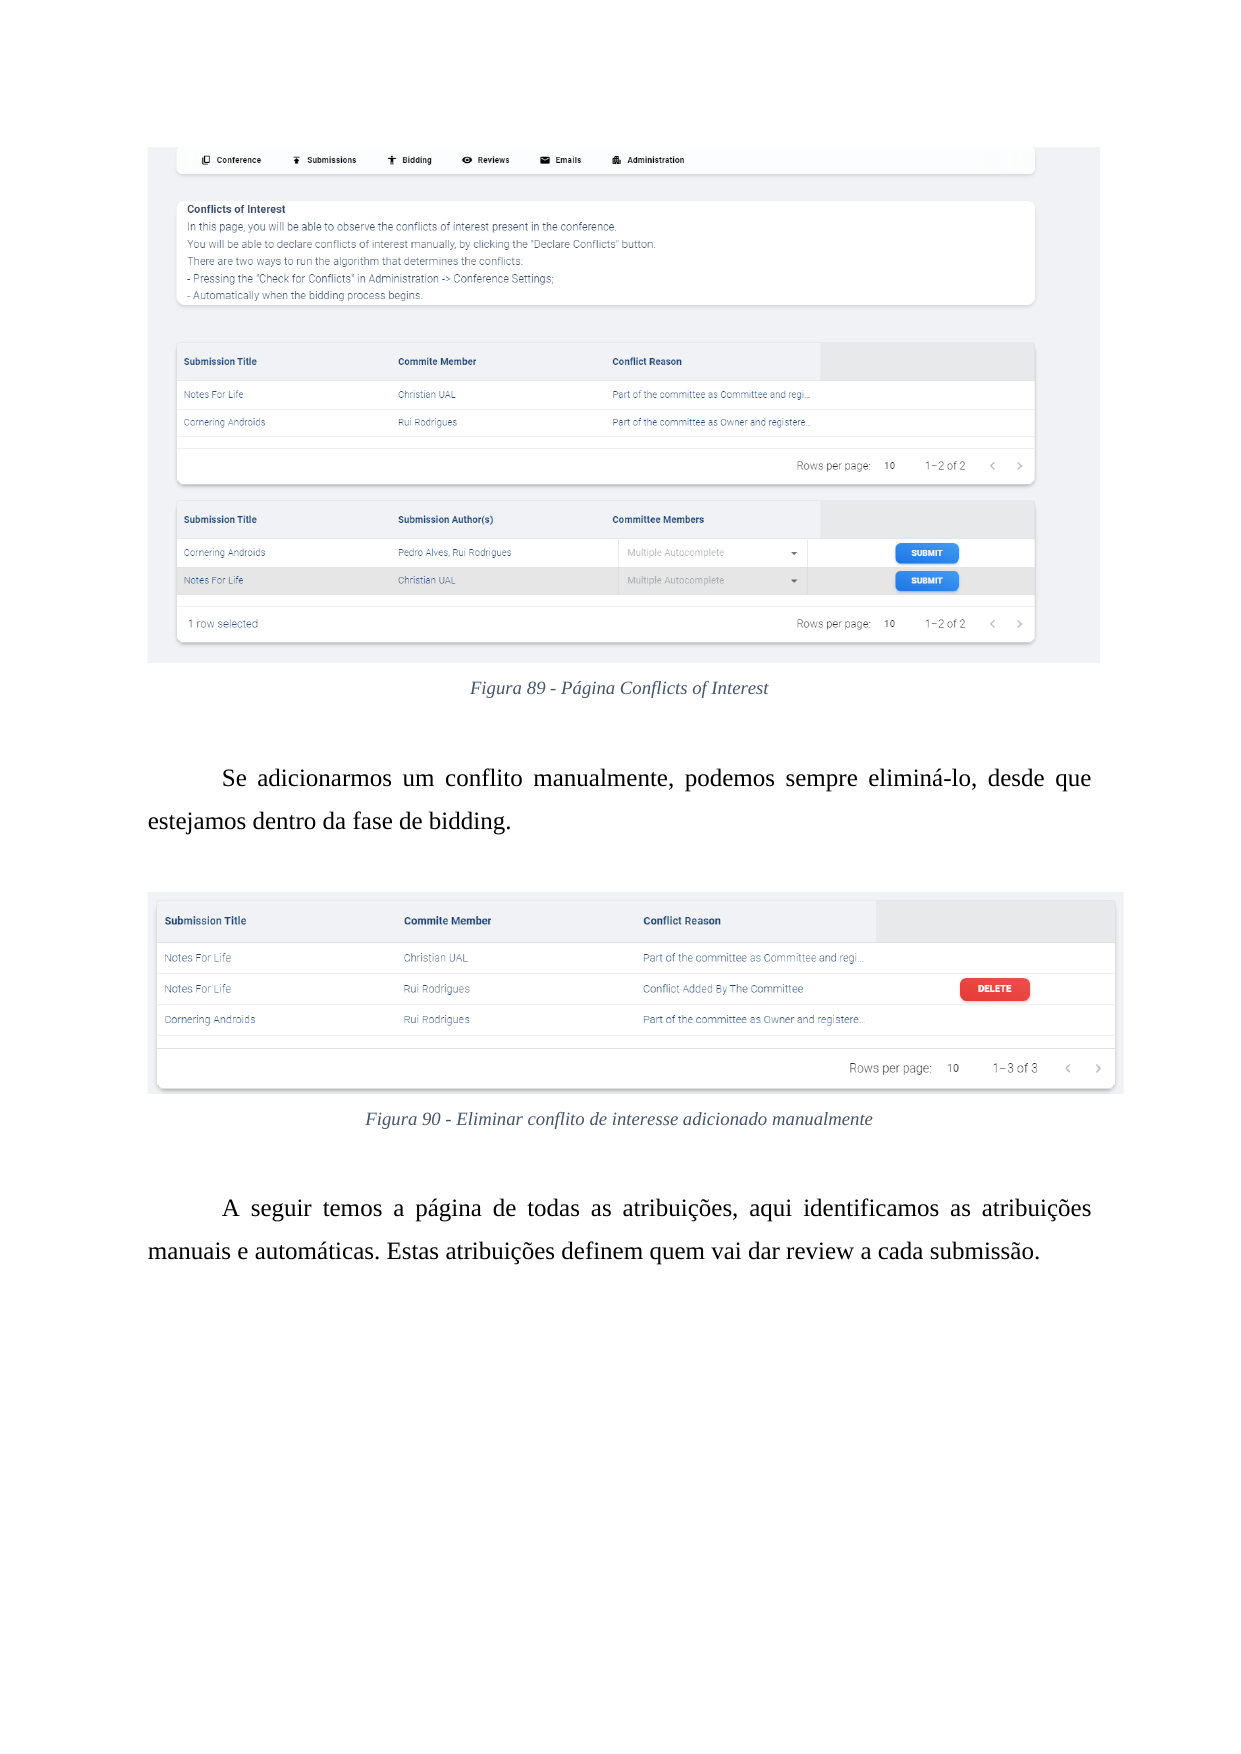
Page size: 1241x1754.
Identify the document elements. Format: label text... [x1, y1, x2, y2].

picture [147, 892, 1124, 1094]
text Figura 89 - Página Conflicts of Interest [148, 677, 1092, 699]
picture [147, 147, 1100, 663]
text Figura 90 - Eliminar conflito de interesse adicionado manualmente [148, 1108, 1092, 1129]
text Se adicionarmos um conflito manualmente, podemos sempre eliminá-lo, desde que estejamos dentro da fase de bidding. [148, 763, 1092, 834]
text A seguir temos a página de todas as atribuições, aqui identificamos as atribuições manuais e automáticas. Estas atribuições definem quem vai dar review a cada submissão. [148, 1193, 1092, 1265]
